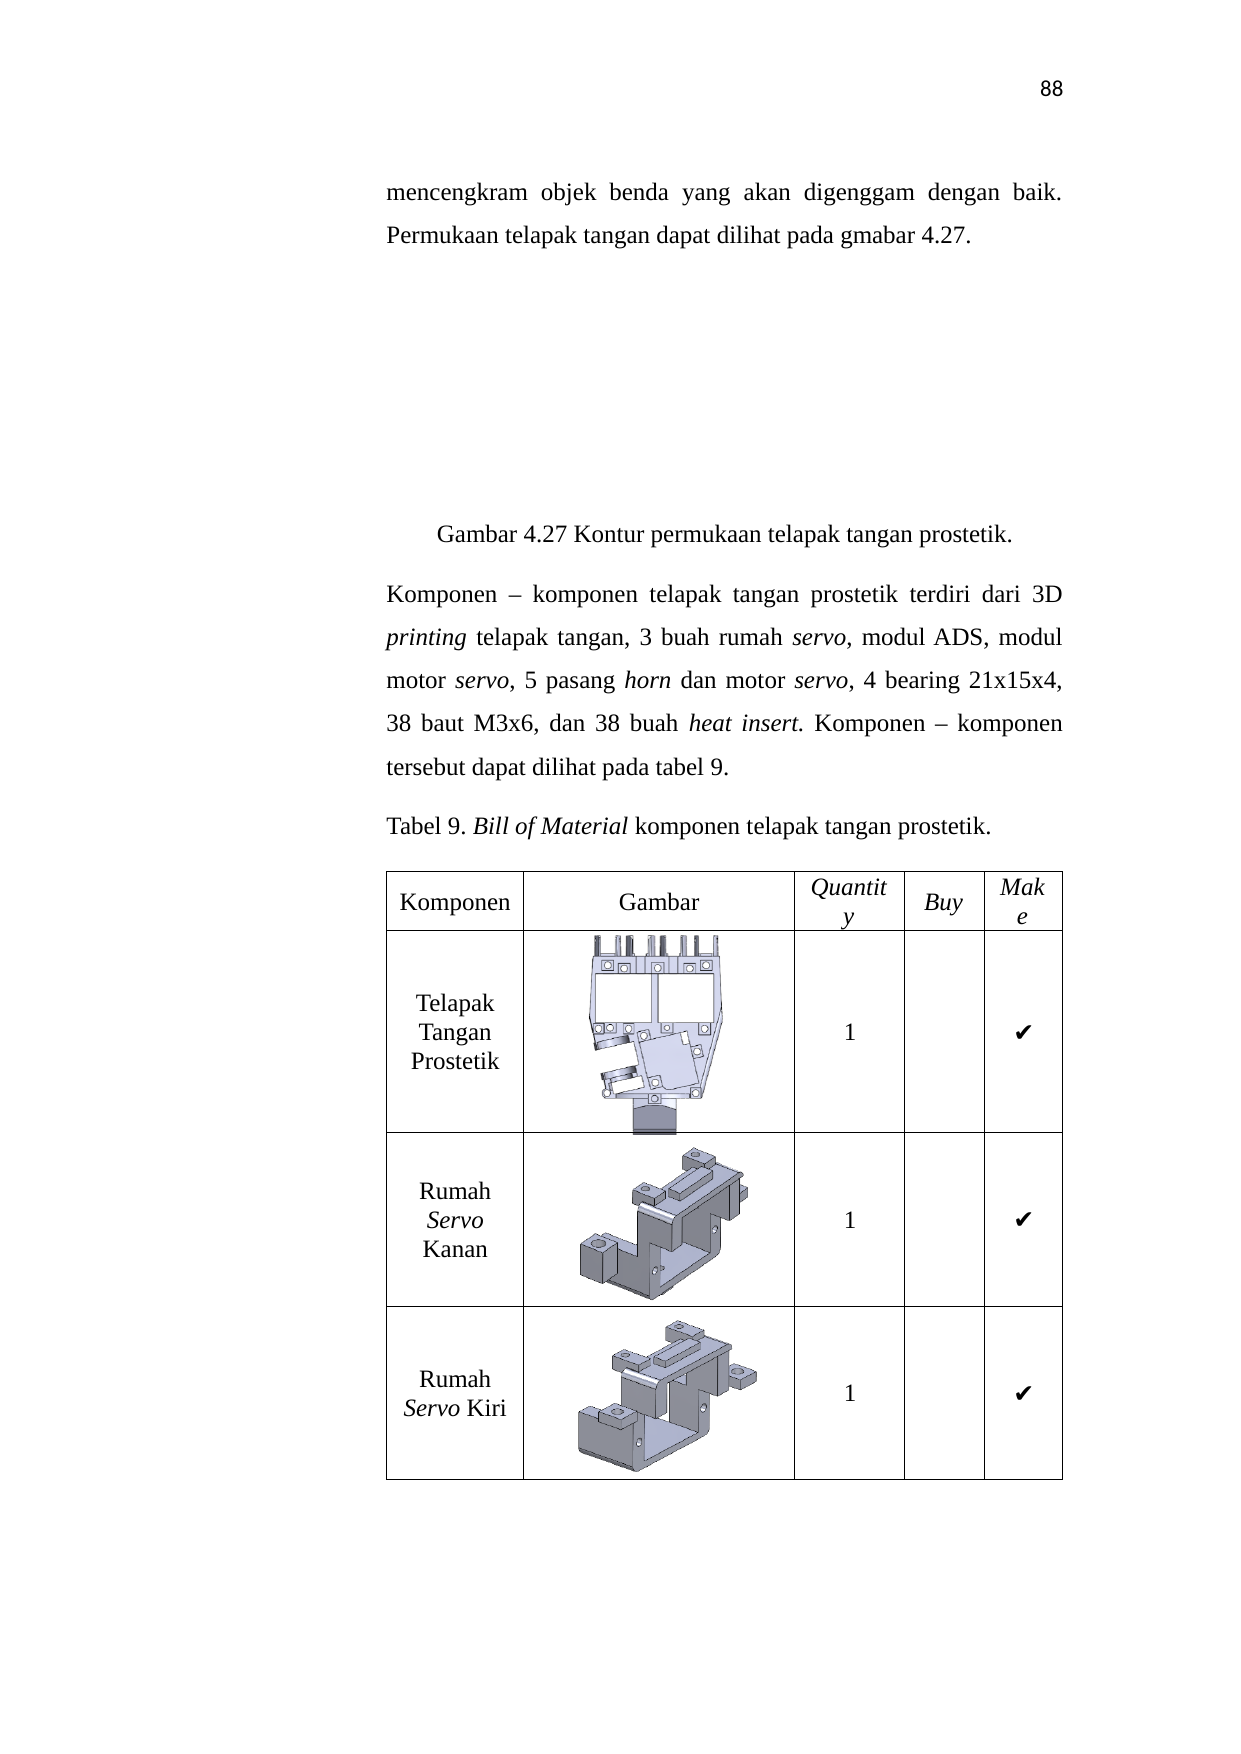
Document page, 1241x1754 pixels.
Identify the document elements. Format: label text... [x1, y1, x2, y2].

table_cell [524, 1133, 794, 1306]
table_cell Rumah Servo Kanan [387, 1133, 523, 1306]
text Tabel 9. Bill of Material komponen telapak tangan prostetik. [386, 811, 1063, 840]
table_cell 1 [795, 1133, 904, 1306]
table_cell ✔ [985, 931, 1062, 1132]
table_header Quantity [795, 872, 904, 930]
table_header Komponen [387, 872, 523, 930]
table_cell [905, 931, 984, 1132]
table_cell [524, 931, 794, 1132]
text Gambar 4.27 Kontur permukaan telapak tangan prostetik. [386, 519, 1063, 548]
table_cell Telapak Tangan Prostetik [387, 931, 523, 1132]
table_cell ✔ [985, 1307, 1062, 1479]
table_cell [905, 1133, 984, 1306]
table_cell [905, 1307, 984, 1479]
table_header Make [985, 872, 1062, 930]
text Komponen – komponen telapak tangan prostetik terdiri dari 3D printing telapak tangan, 3 buah rumah servo, modul ADS, modul motor servo, 5 pasang horn dan motor servo, 4 bearing 21x15x4, 38 baut M3x6, dan 38 buah heat insert. Komponen – komponen tersebut dapat dilihat pada tabel 9. [386, 579, 1063, 780]
table_cell [524, 1307, 794, 1479]
table_header Gambar [524, 872, 794, 930]
table_cell 1 [795, 931, 904, 1132]
table_header Buy [905, 872, 984, 930]
table_cell ✔ [985, 1133, 1062, 1306]
table_cell 1 [795, 1307, 904, 1479]
table_cell Rumah Servo Kiri [387, 1307, 523, 1479]
